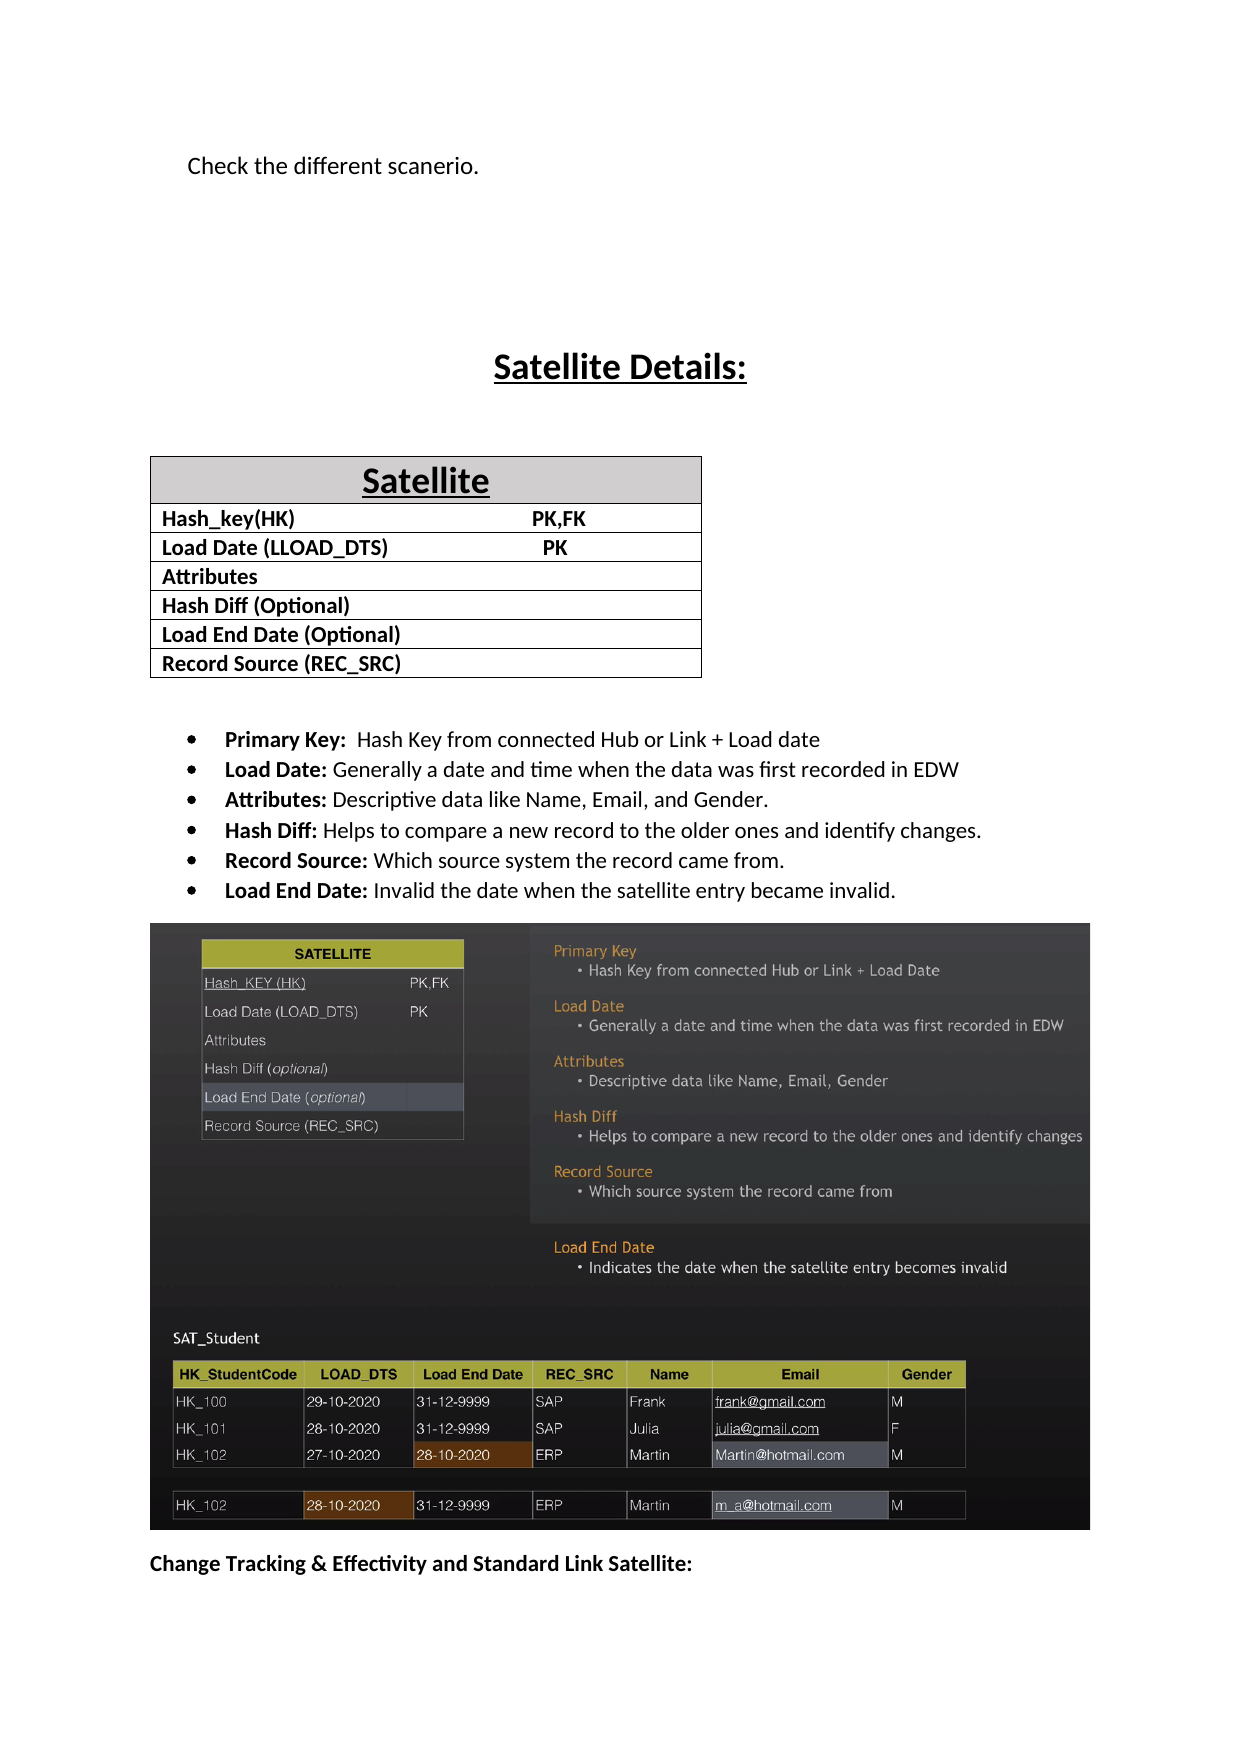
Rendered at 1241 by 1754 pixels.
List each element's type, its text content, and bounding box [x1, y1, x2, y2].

table_cell Hash_key(HK) PK,FK [151, 504, 701, 532]
list Primary Key: Hash Key from connected Hub or Link + Load date [187, 725, 1090, 753]
table_cell Load Date (LLOAD_DTS) PK [151, 533, 701, 561]
list Attributes: Descriptive data like Name, Email, and Gender. [187, 786, 1090, 813]
list Load Date: Generally a date and time when the data was first recorded in EDW [187, 755, 1090, 783]
table_cell Load End Date (Optional) [151, 620, 701, 648]
list Load End Date: Invalid the date when the satellite entry became invalid. [187, 876, 1090, 904]
list Hash Diff: Helps to compare a new record to the older ones and identify changes. [187, 816, 1090, 844]
picture [150, 923, 1091, 1530]
table_header Satellite [151, 457, 701, 503]
text Change Tracking & Effectivity and Standard Link Satellite: [150, 1549, 1090, 1577]
table_cell Attributes [151, 562, 701, 590]
table_cell Hash Diff (Optional) [151, 591, 701, 619]
table_cell Record Source (REC_SRC) [151, 649, 701, 677]
text Satellite Details: [150, 343, 1090, 389]
list Record Source: Which source system the record came from. [187, 846, 1090, 874]
text Check the different scanerio. [187, 150, 1090, 181]
